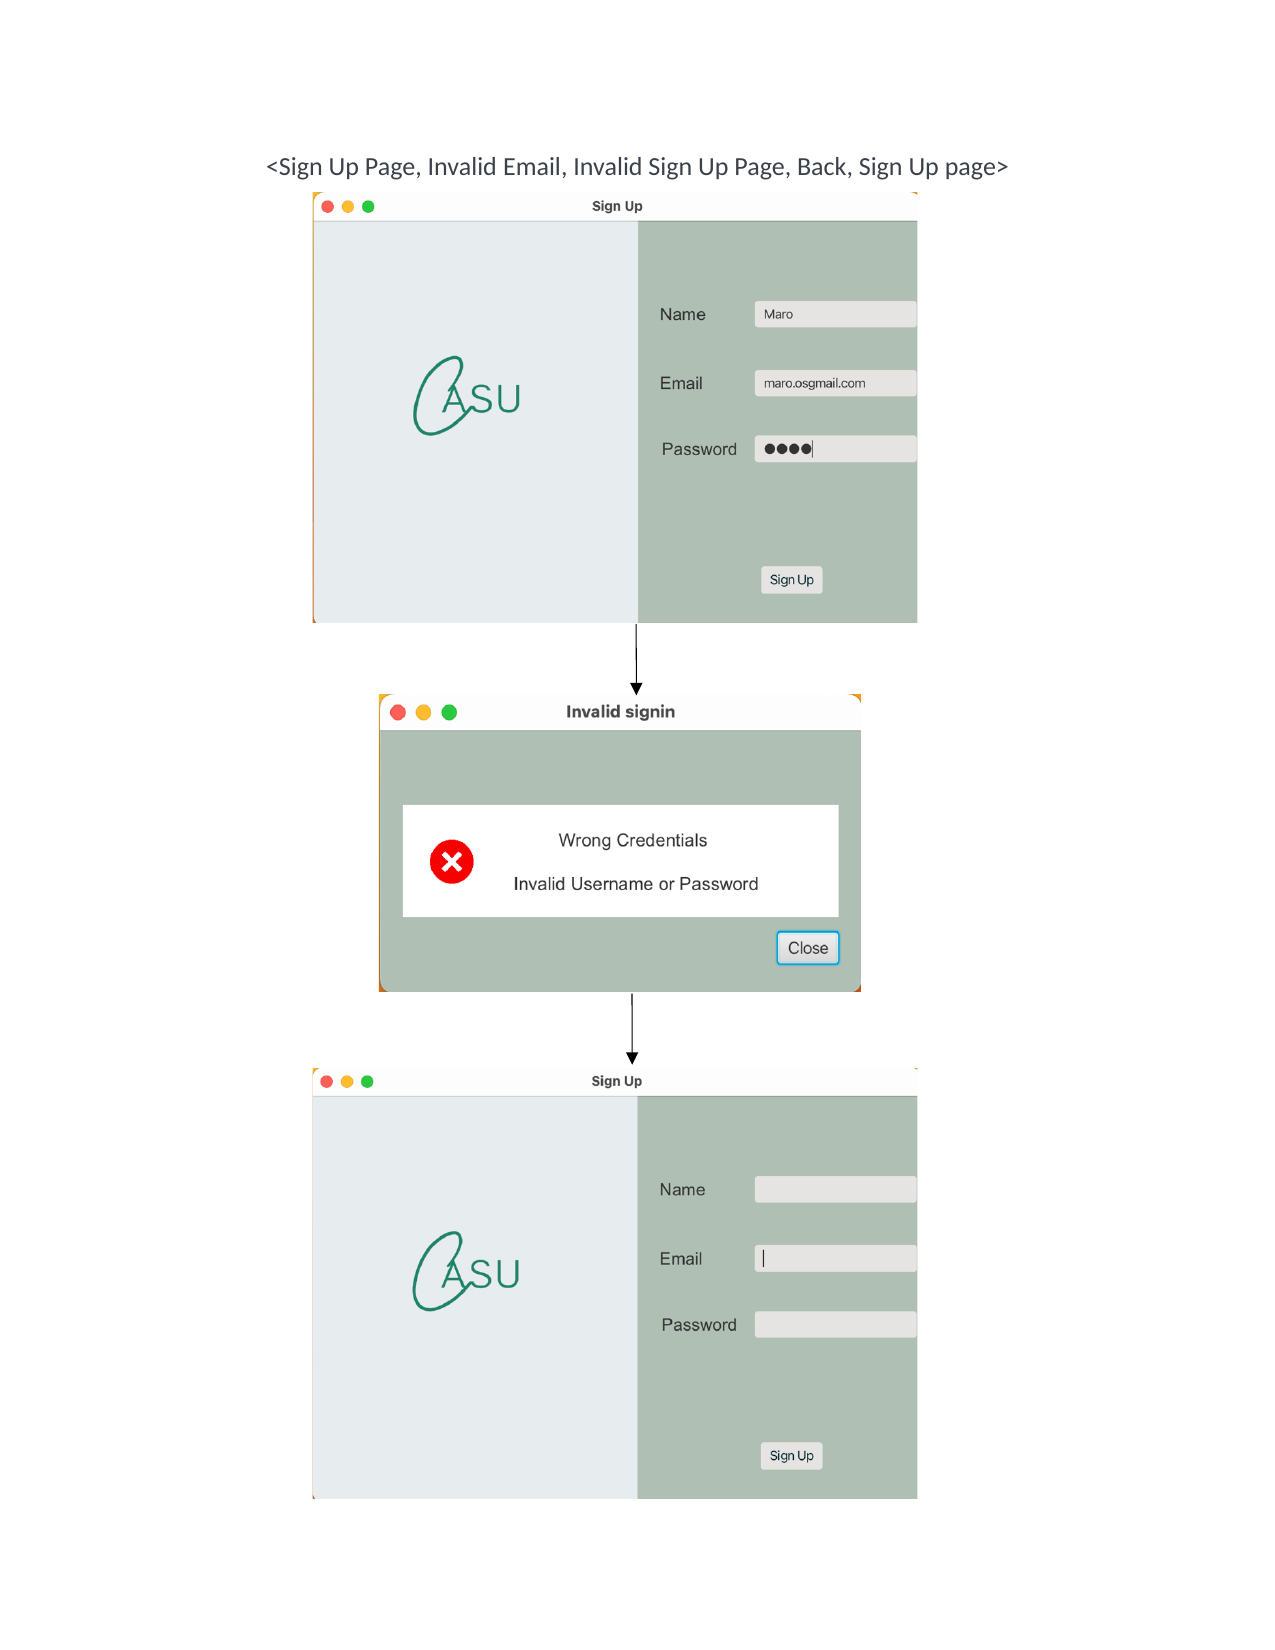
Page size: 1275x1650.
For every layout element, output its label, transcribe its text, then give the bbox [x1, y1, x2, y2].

text <Sign Up Page, Invalid Email, Invalid Sign Up Page, Back, Sign Up page> [150, 150, 1125, 182]
picture [377, 694, 860, 991]
picture [311, 1068, 917, 1498]
picture [311, 192, 917, 622]
